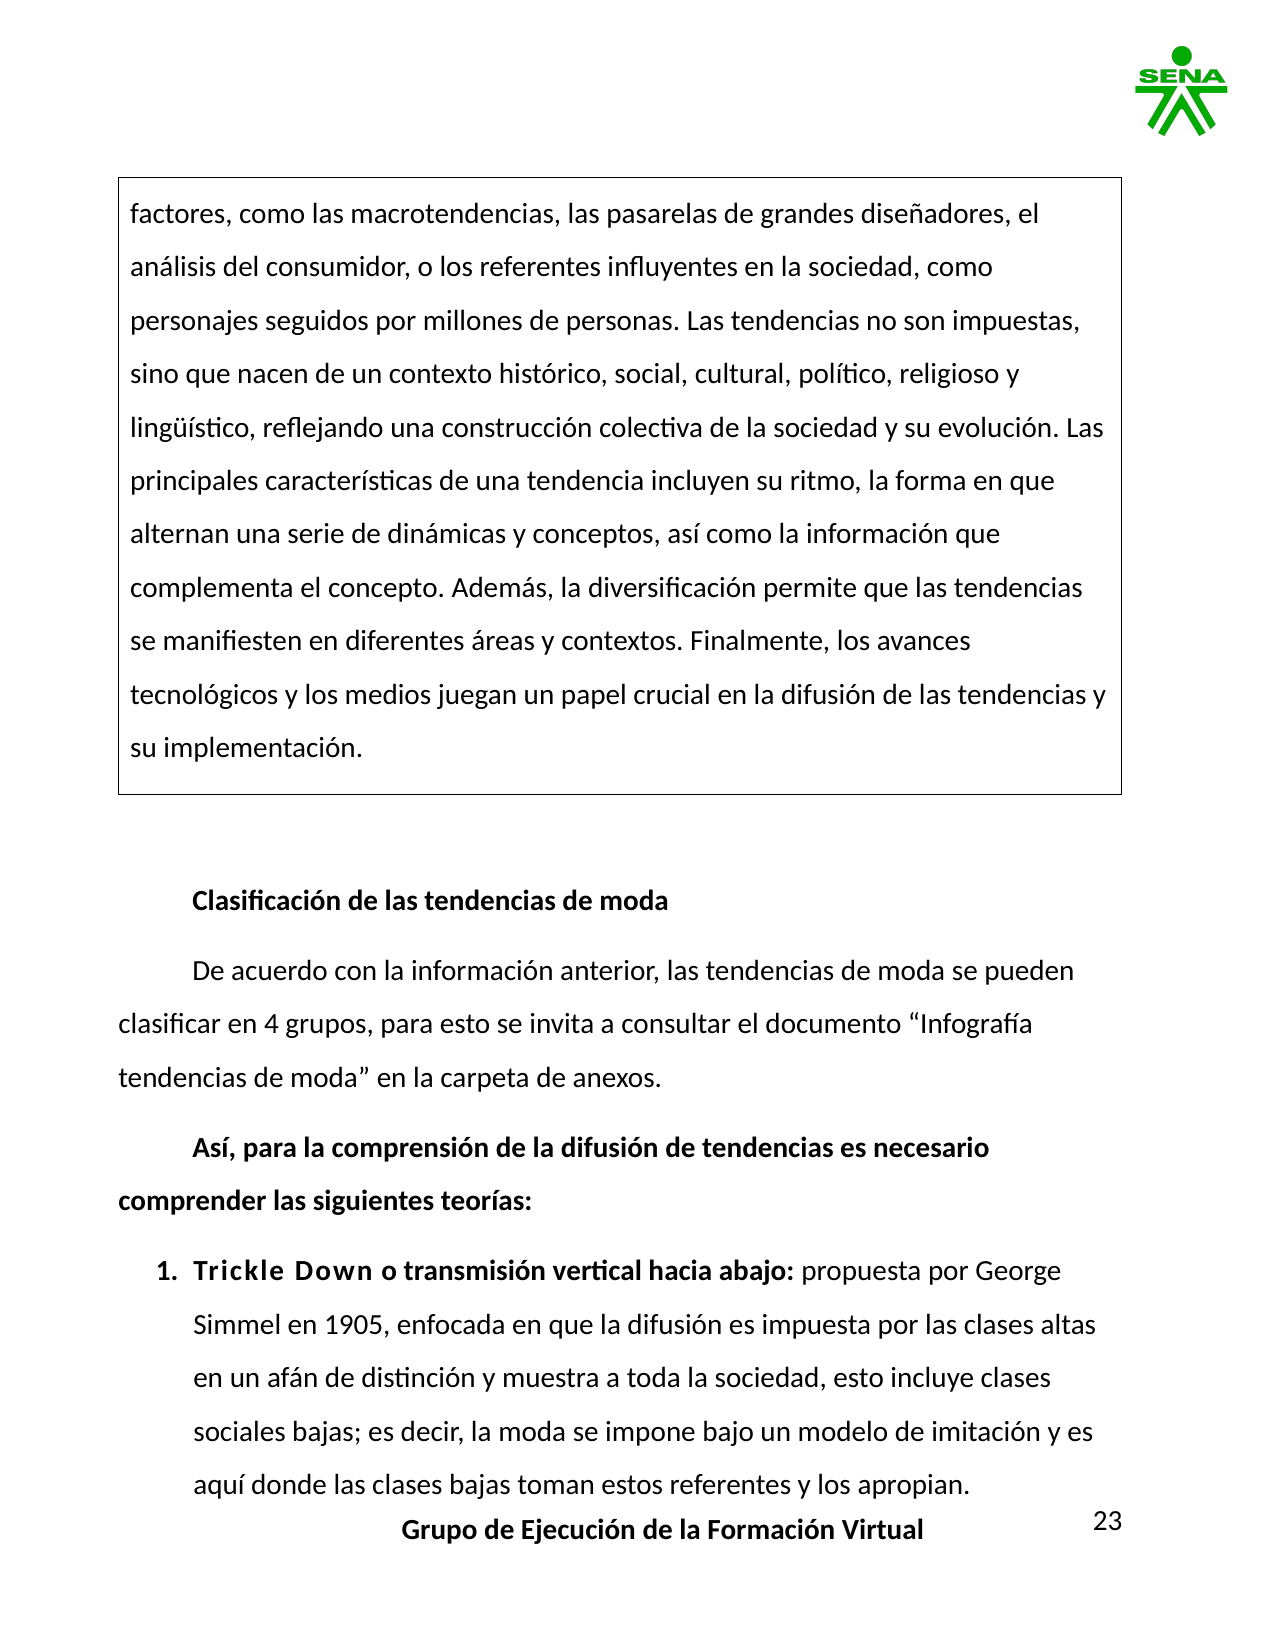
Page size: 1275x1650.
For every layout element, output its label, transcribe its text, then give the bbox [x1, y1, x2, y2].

text De acuerdo con la información anterior, las tendencias de moda se pueden clasificar en 4 grupos, para esto se invita a consultar el documento “Infografía tendencias de moda” en la carpeta de anexos. [118, 952, 1122, 1094]
text Así, para la comprensión de la difusión de tendencias es necesario comprender las siguientes teorías: [118, 1129, 1122, 1218]
list Trickle Down o transmisión vertical hacia abajo: propuesta por George Simmel en 1905, enfocada en que la difusión es impuesta por las clases altas en un afán de distinción y muestra a toda la sociedad, esto incluye clases sociales bajas; es decir, la moda se impone bajo un modelo de imitación y es aquí donde las clases bajas toman estos referentes y los apropian. [156, 1252, 1122, 1502]
text Clasificación de las tendencias de moda [118, 882, 1122, 917]
picture [1135, 46, 1228, 136]
